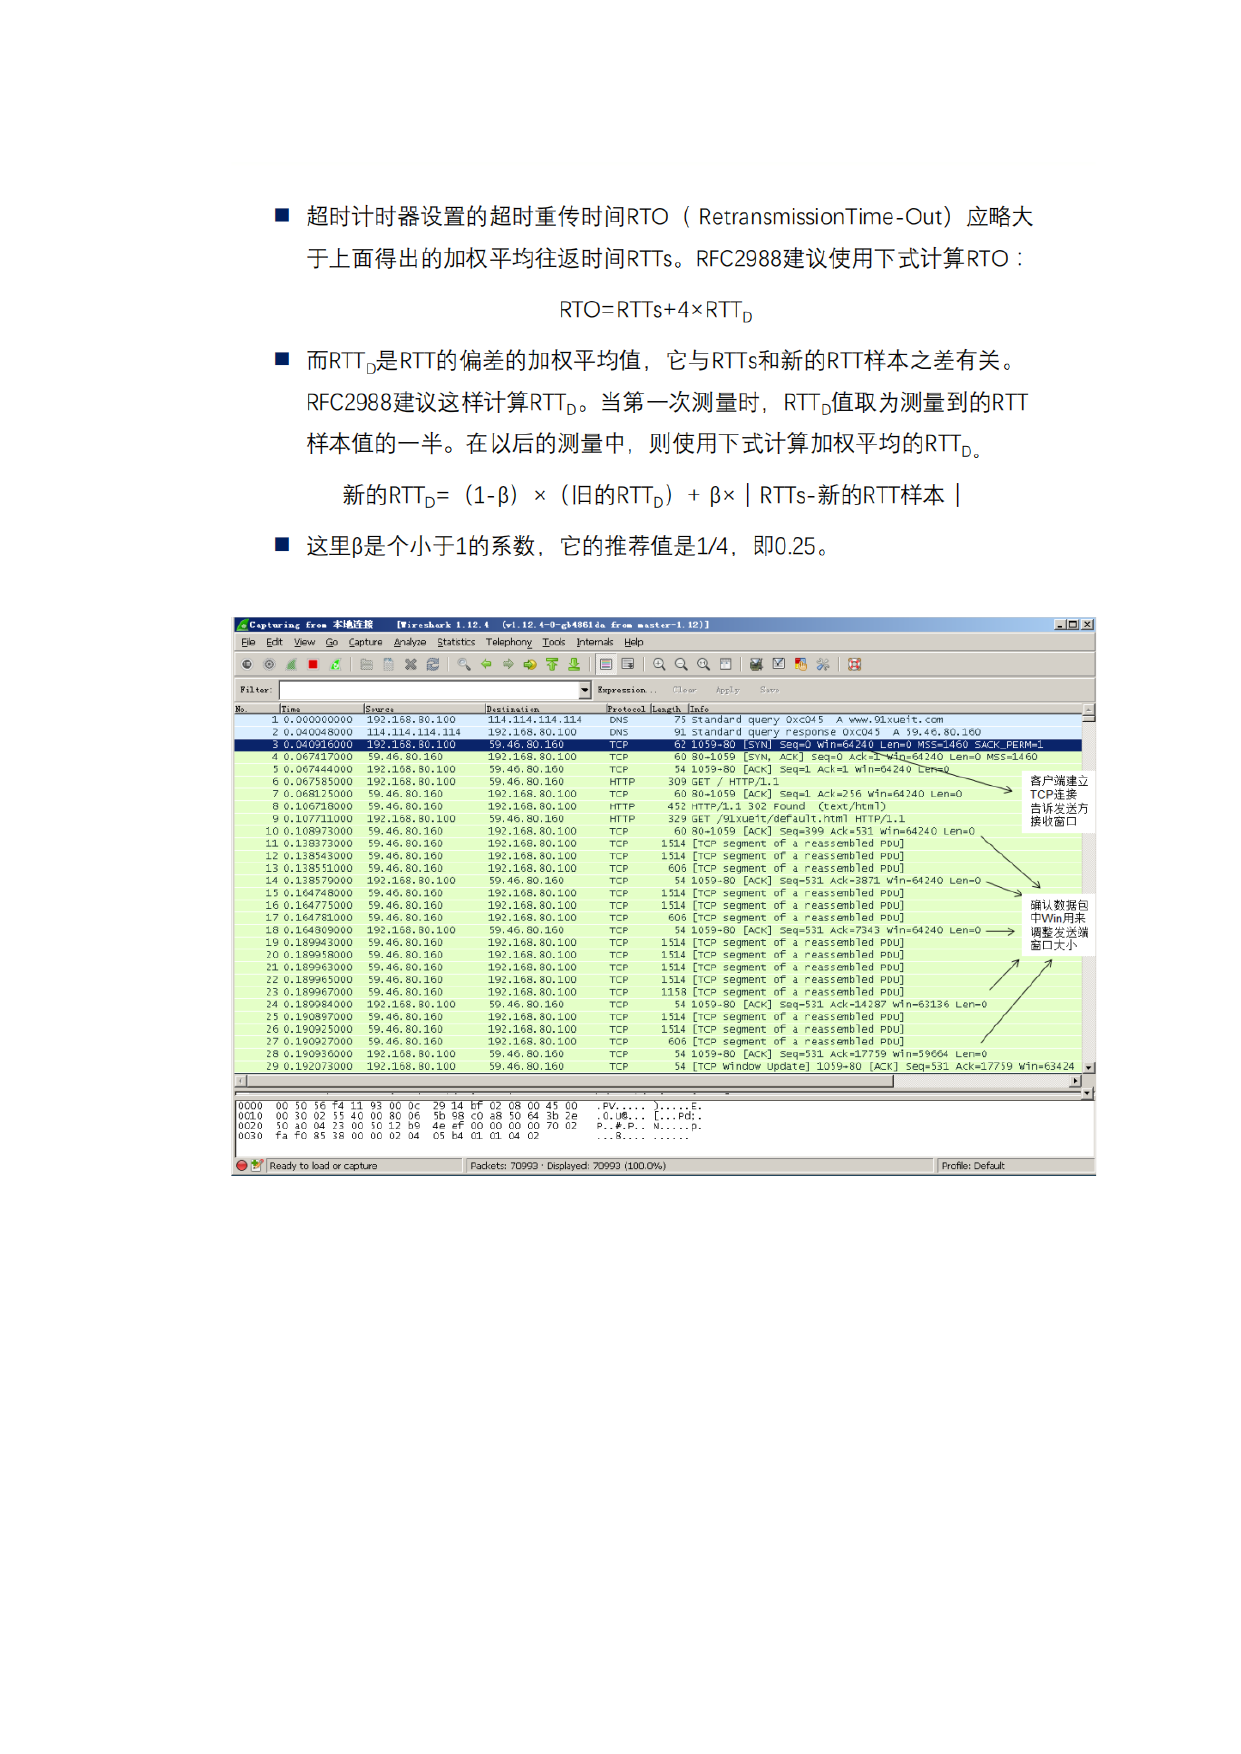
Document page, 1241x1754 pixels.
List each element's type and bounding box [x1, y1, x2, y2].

picture [231, 617, 1097, 1176]
picture [231, 162, 1096, 606]
